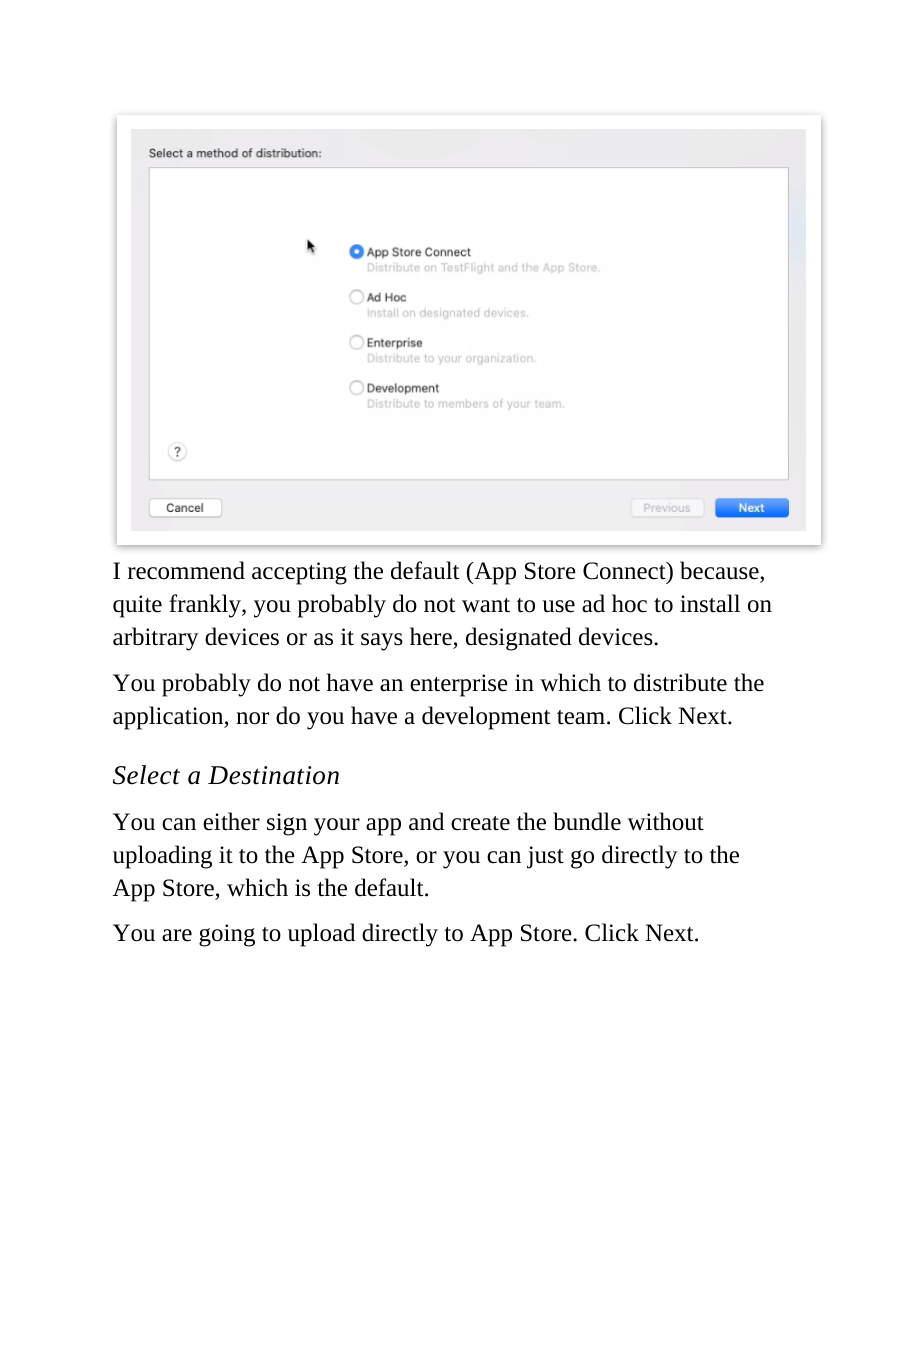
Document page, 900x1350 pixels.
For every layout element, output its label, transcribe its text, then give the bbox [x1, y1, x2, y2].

text You probably do not have an enterprise in which to distribute the application, nor do you have a development team. Click Next. [112, 668, 787, 730]
subtitle Select a Destination [112, 759, 787, 790]
text I recommend accepting the default (App Store Connect) because, quite frankly, you probably do not want to use ad hoc to install on arbitrary devices or as it says here, designated devices. [112, 548, 787, 651]
text You are going to upload directly to App Store. Click Next. [112, 918, 787, 947]
picture [131, 129, 806, 531]
text You can either sign your app and create the bundle without uploading it to the App Store, or you can just go directly to the App Store, which is the default. [112, 807, 787, 901]
